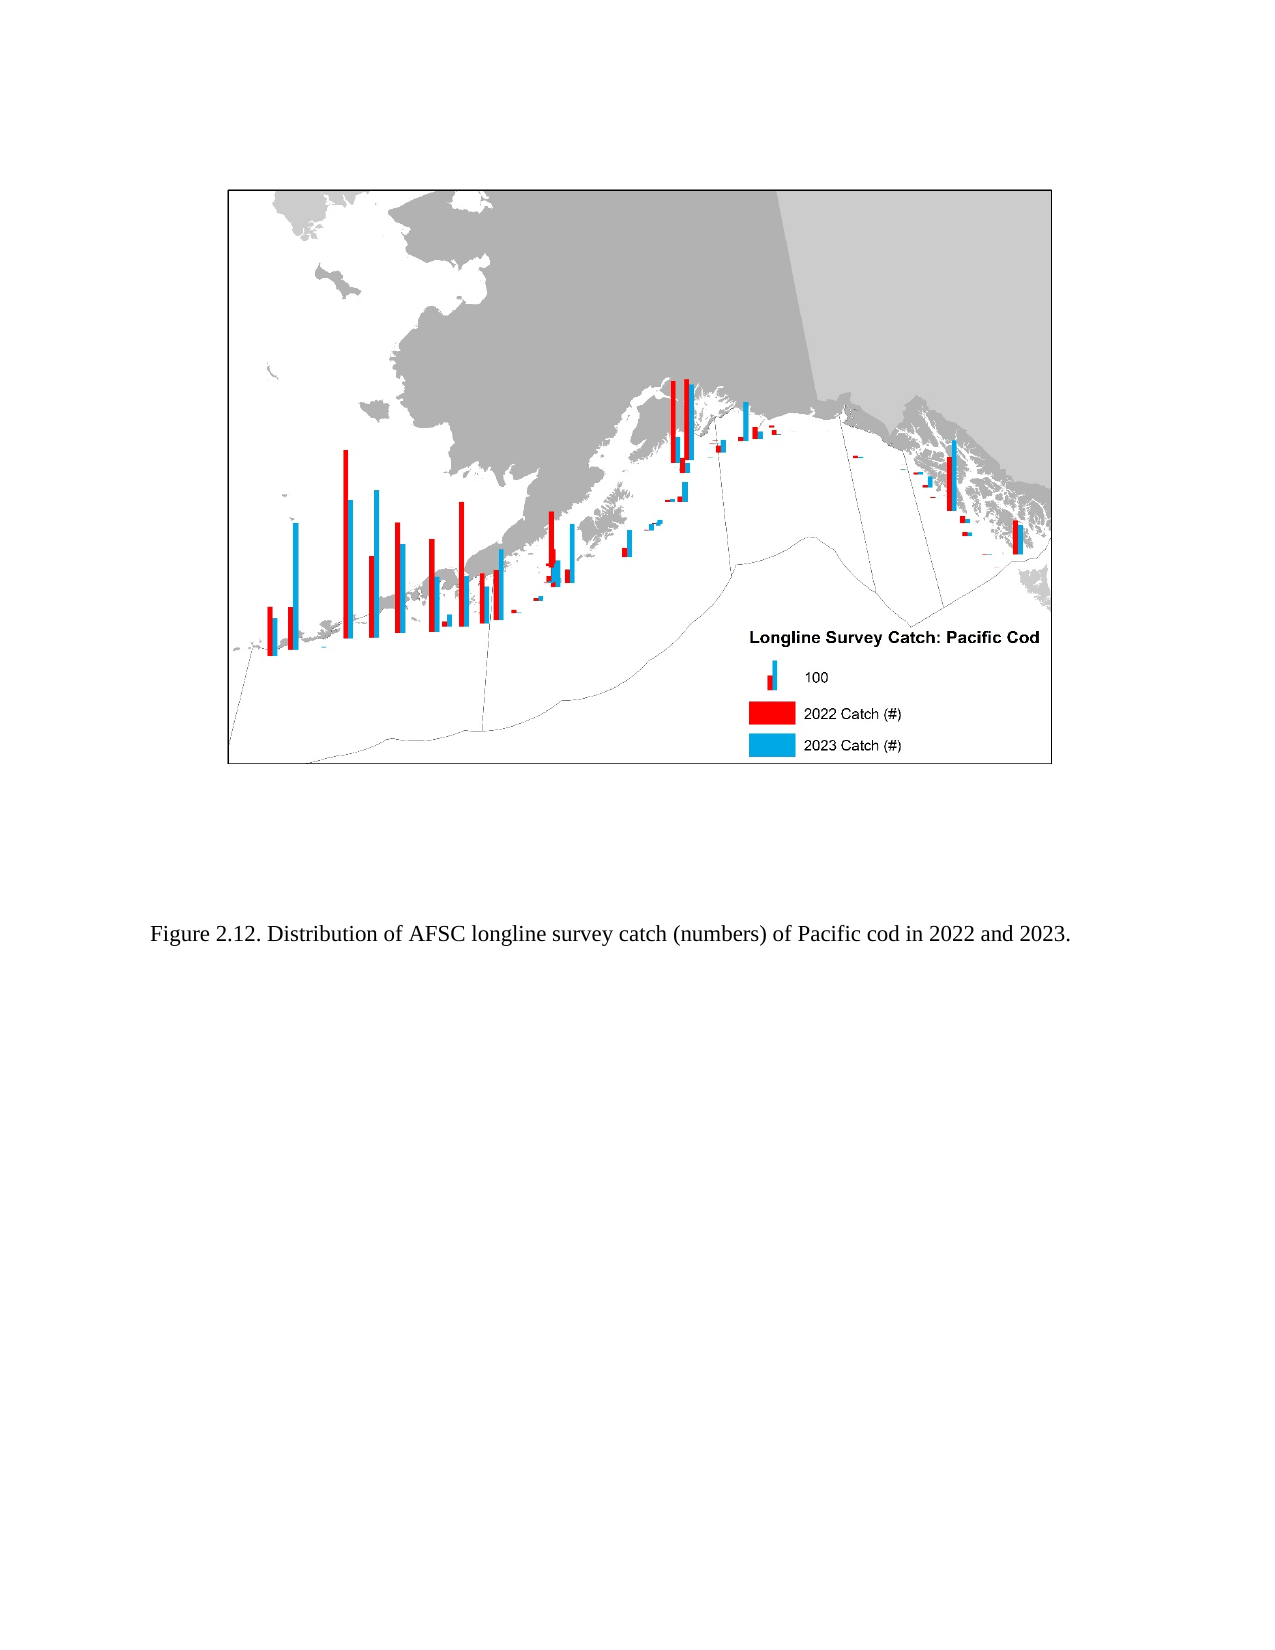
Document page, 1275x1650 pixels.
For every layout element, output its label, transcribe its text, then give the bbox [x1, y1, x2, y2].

subtitle Figure 2.12. Distribution of AFSC longline survey catch (numbers) of Pacific cod in 2022 and 2023. [150, 920, 1125, 946]
picture [150, 150, 1125, 904]
